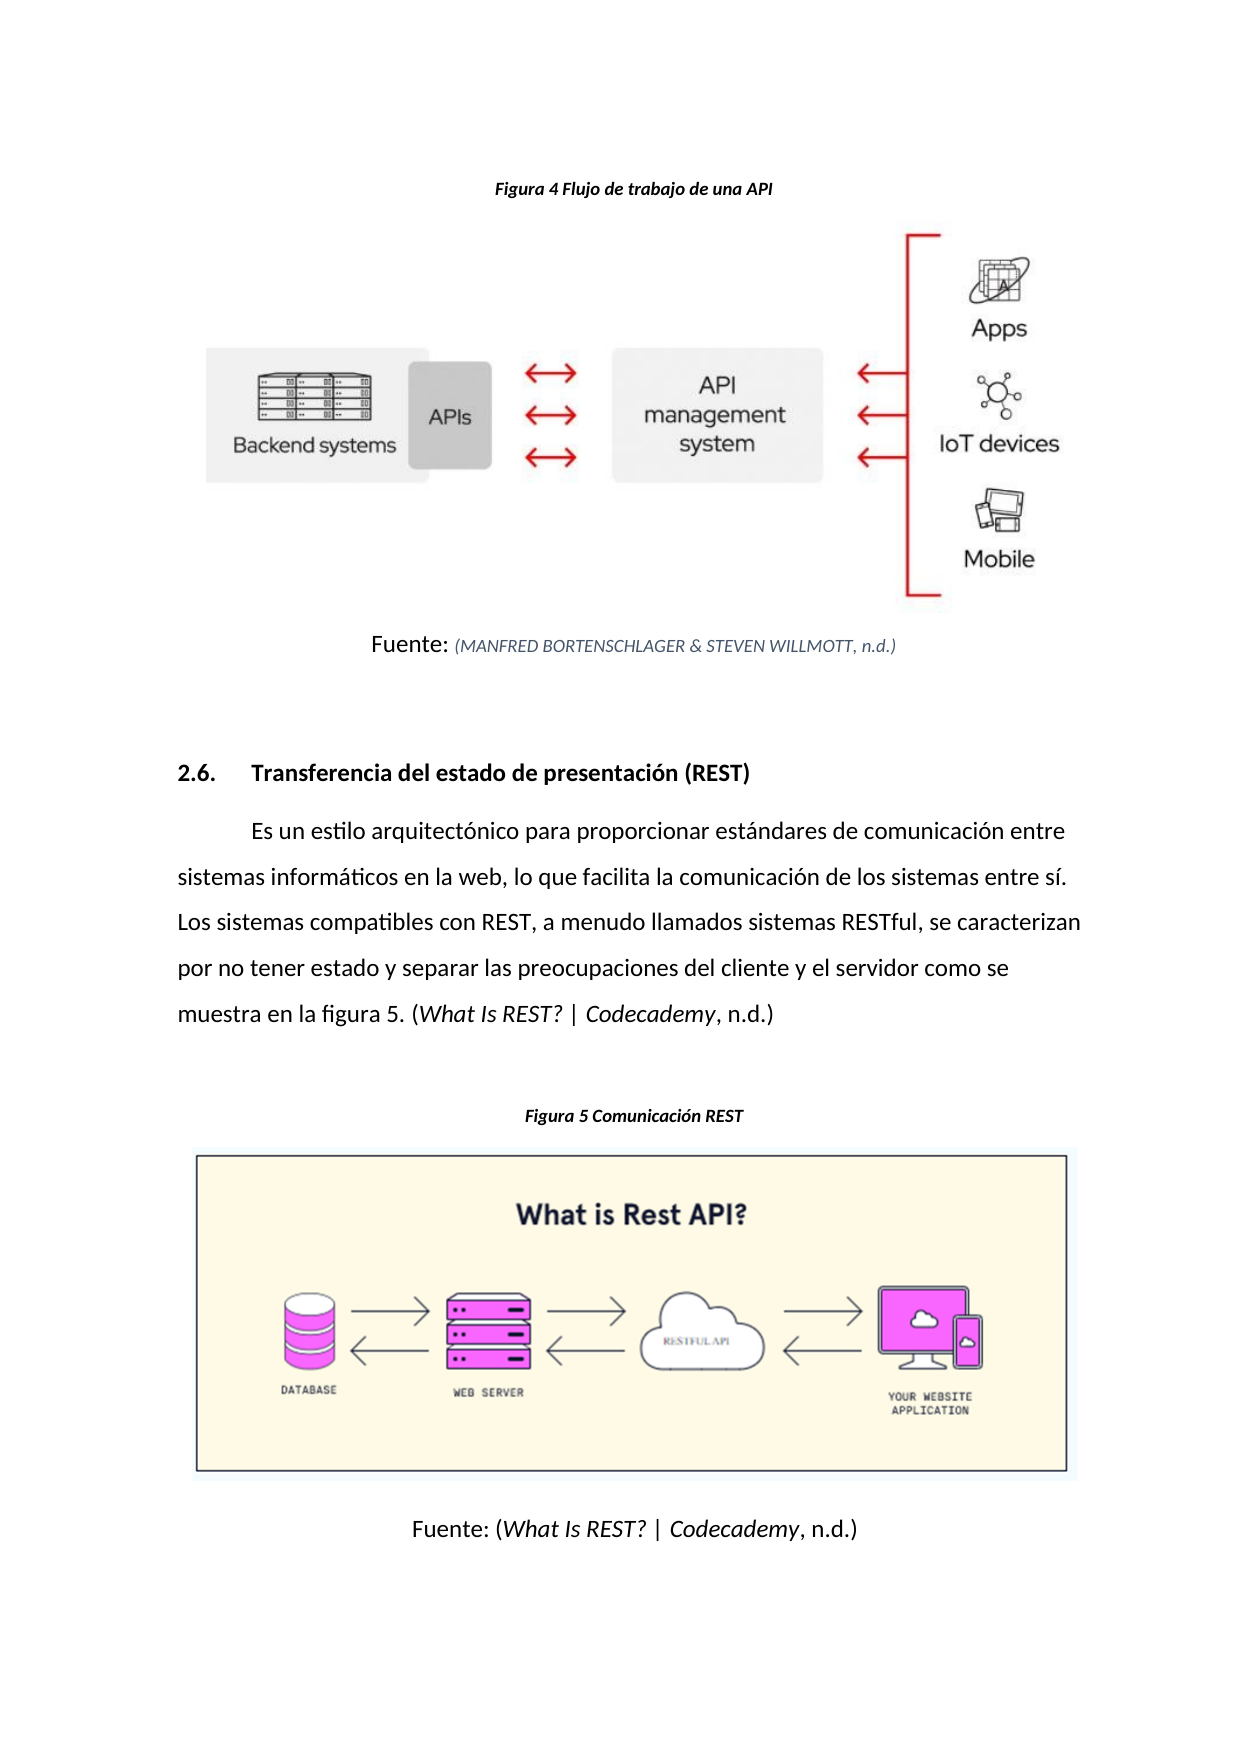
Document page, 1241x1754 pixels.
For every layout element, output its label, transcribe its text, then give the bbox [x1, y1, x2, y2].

text Es un estilo arquitectónico para proporcionar estándares de comunicación entre sistemas informáticos en la web, lo que facilita la comunicación de los sistemas entre sí. Los sistemas compatibles con REST, a menudo llamados sistemas RESTful, se caracterizan por no tener estado y separar las preocupaciones del cliente y el servidor como se muestra en la figura 5. [177, 815, 1092, 1028]
subtitle Transferencia del estado de presentación (REST) [177, 757, 1082, 787]
picture [206, 221, 1064, 613]
picture [192, 1147, 1078, 1481]
text Figura 5 Comunicación REST [177, 1104, 1092, 1127]
text Fuente: [177, 1513, 1092, 1543]
text Figura 4 Flujo de trabajo de una API [177, 177, 1092, 200]
